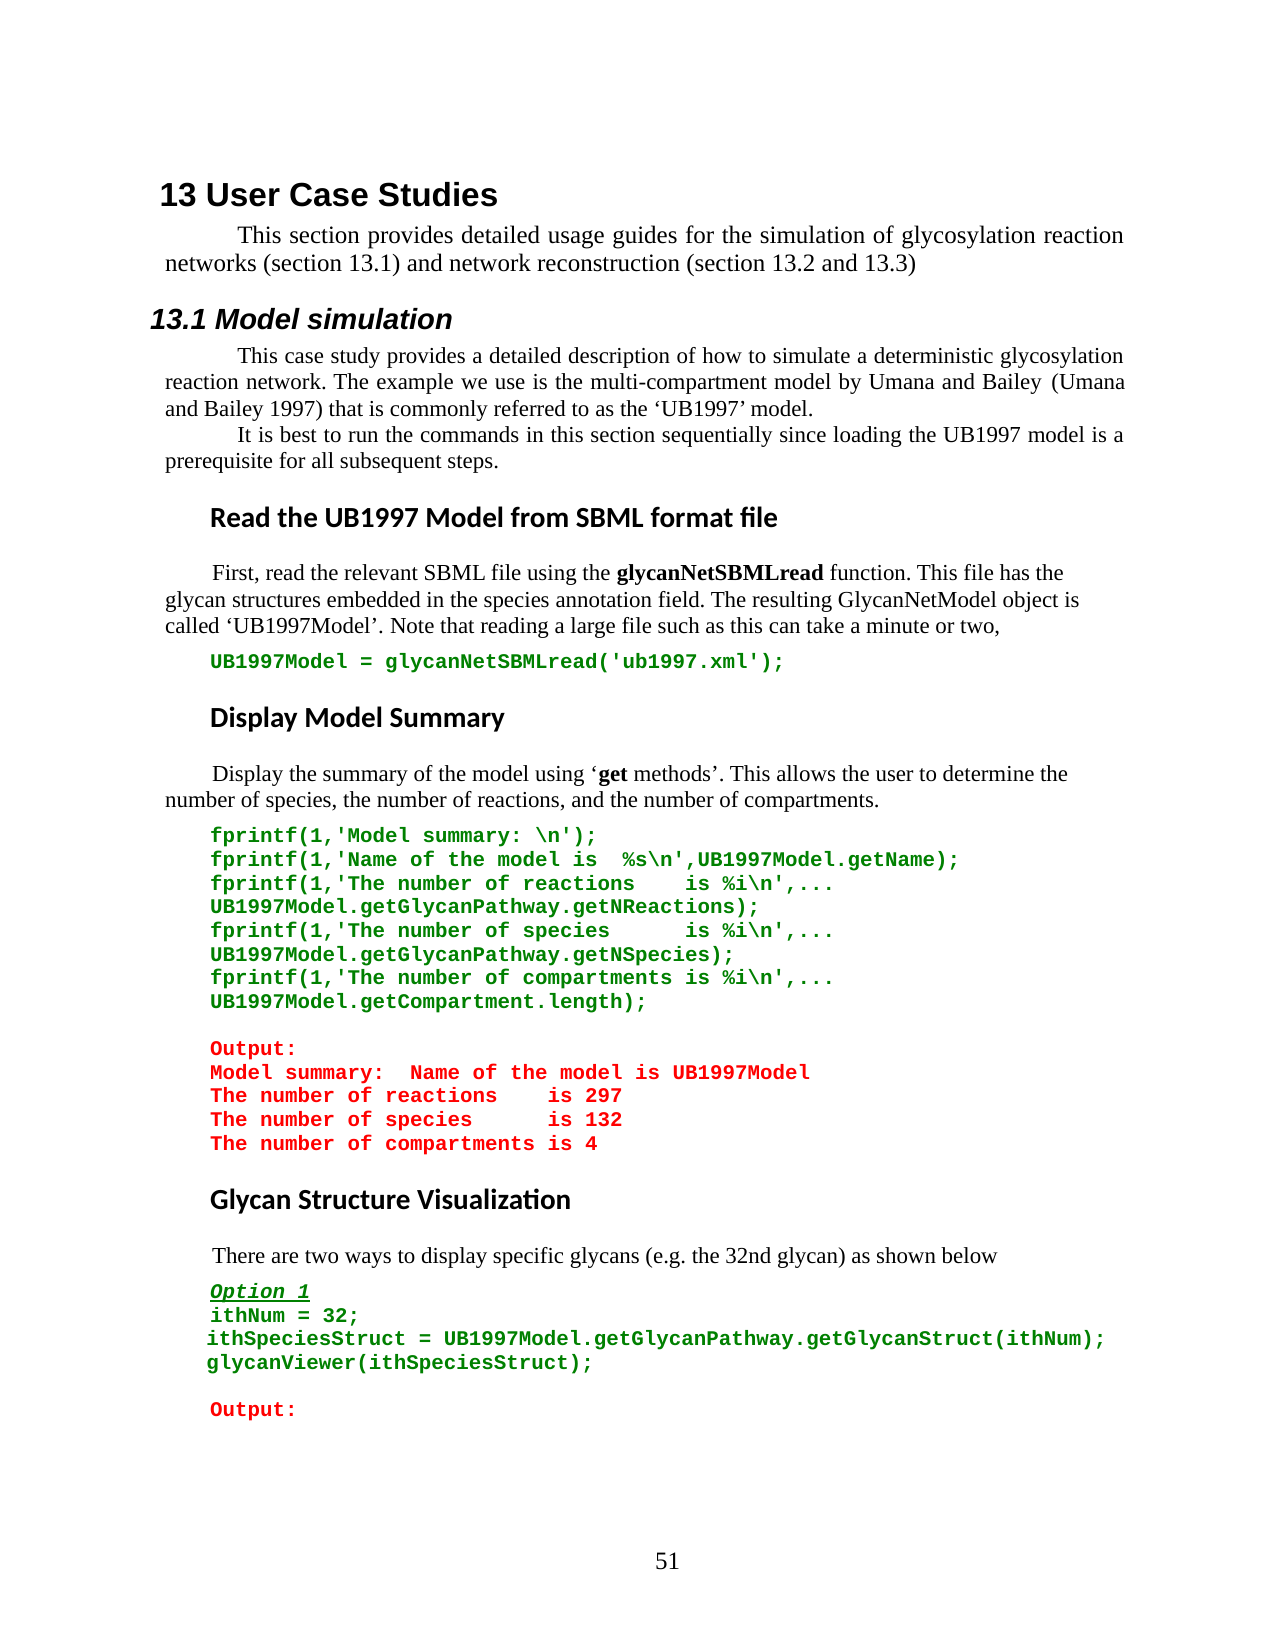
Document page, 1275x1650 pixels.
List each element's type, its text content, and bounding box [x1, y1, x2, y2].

text There are two ways to display specific glycans (e.g. the 32nd glycan) as shown below [165, 1242, 1125, 1268]
text The number of compartments is 4 [165, 1133, 1125, 1156]
text UB1997Model.getGlycanPathway.getNSpecies); [165, 944, 1125, 967]
text fprintf(1,'Name of the model is %s\n',UB1997Model.getName); [165, 849, 1125, 873]
text It is best to run the commands in this section sequentially since loading the UB1997 model is a prerequisite for all subsequent steps. [165, 421, 1125, 474]
text Model summary: Name of the model is UB1997Model [165, 1062, 1125, 1086]
text fprintf(1,'The number of species is %i\n',... [165, 920, 1125, 944]
text UB1997Model.getCompartment.length); [165, 991, 1125, 1014]
subtitle 13 User Case Studies [159, 175, 1125, 213]
text The number of species is 132 [165, 1109, 1125, 1133]
text First, read the relevant SBML file using the glycanNetSBMLread function. This file has the glycan structures embedded in the species annotation field. The resulting GlycanNetModel object is called ‘UB1997Model’. Note that reading a large file such as this can take a minute or two, [165, 559, 1125, 638]
text Display the summary of the model using ‘get methods’. This allows the user to determine the number of species, the number of reactions, and the number of compartments. [165, 760, 1125, 813]
text This section provides detailed usage guides for the simulation of glycosylation reaction networks (section 13.1) and network reconstruction (section 13.2 and 13.3) [165, 220, 1125, 277]
subtitle Display Model Summary [165, 699, 1125, 735]
text fprintf(1,'The number of reactions is %i\n',... [165, 873, 1125, 896]
text fprintf(1,'Model summary: \n'); [165, 825, 1125, 849]
text ithNum = 32; [165, 1304, 1125, 1328]
text This case study provides a detailed description of how to simulate a deterministic glycosylation reaction network. The example we use is the multi-compartment model by Umana and Bailey (Umana and Bailey 1997) that is commonly referred to as the ‘UB1997’ model. [165, 342, 1125, 421]
text UB1997Model = glycanNetSBMLread('ub1997.xml'); [165, 651, 1125, 674]
text UB1997Model.getGlycanPathway.getNReactions); [165, 896, 1125, 920]
subtitle Read the UB1997 Model from SBML format file [165, 499, 1125, 534]
text ithSpeciesStruct = UB1997Model.getGlycanPathway.getGlycanStruct(ithNum); glycanViewer(ithSpeciesStruct); [206, 1328, 1125, 1376]
subtitle 13.1 Model simulation [150, 302, 1125, 336]
text Output: [165, 1399, 1125, 1423]
text fprintf(1,'The number of compartments is %i\n',... [165, 967, 1125, 991]
text Output: [165, 1038, 1125, 1062]
subtitle Glycan Structure Visualization [165, 1181, 1125, 1217]
text Option 1 [165, 1281, 1125, 1304]
text The number of reactions is 297 [165, 1086, 1125, 1109]
